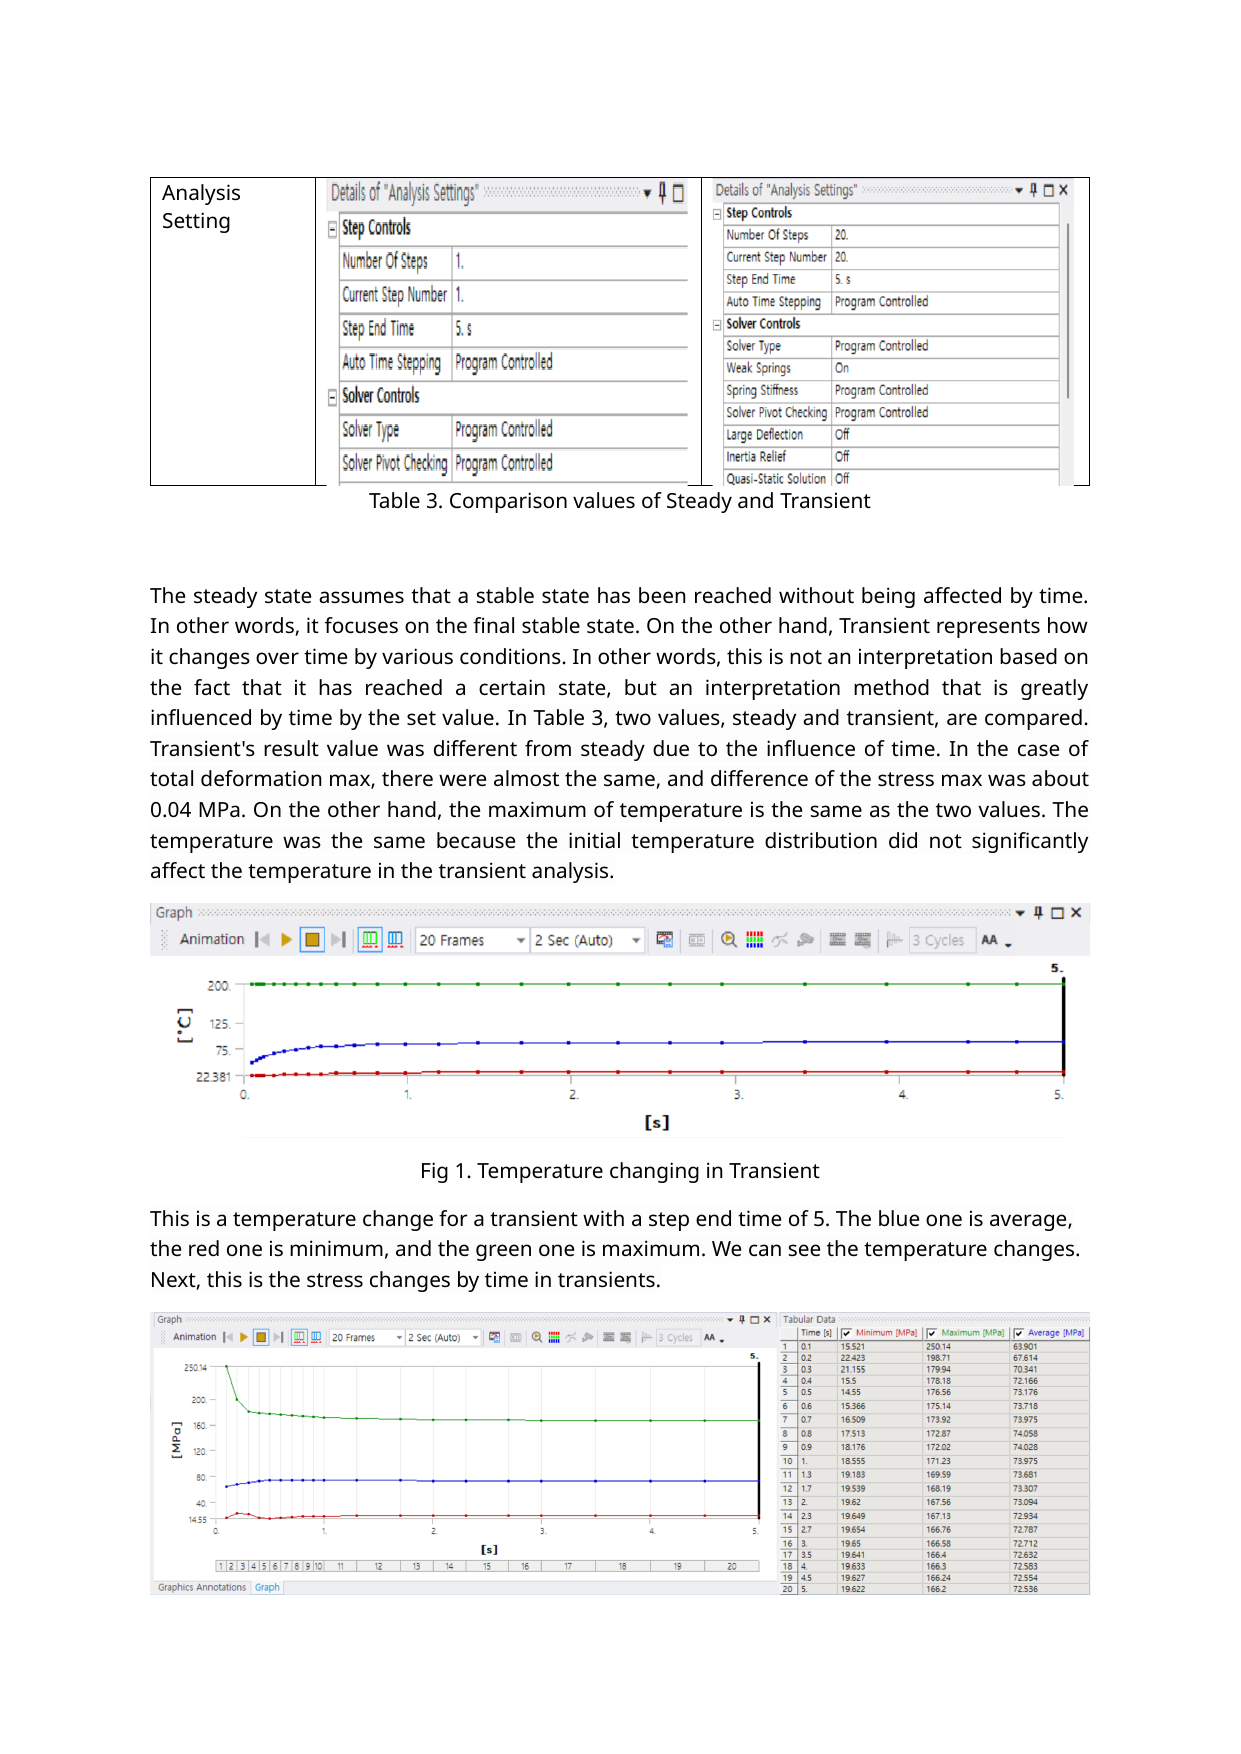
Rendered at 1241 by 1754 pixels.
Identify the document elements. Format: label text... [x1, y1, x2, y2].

text Fig 1. Temperature changing in Transient [150, 1156, 1090, 1185]
table_cell Analysis Setting [151, 178, 315, 485]
picture [712, 178, 1074, 486]
text The steady state assumes that a stable state has been reached without being affected by time. In other words, it focuses on the final stable state. On the other hand, Transient represents how it changes over time by various conditions. In other words, this is not an interpretation based on the fact that it has reached a certain state, but an interpretation method that is greatly influenced by time by the set value. In Table 3, two values, steady and transient, are compared. Transient's result value was different from steady due to the influence of time. In the case of total deformation max, there were almost the same, and difference of the stress max was about 0.04 MPa. On the other hand, the maximum of temperature is the same as the two values. The temperature was the same because the initial temperature distribution did not significantly affect the temperature in the transient analysis. [150, 581, 1090, 734]
table_cell [702, 178, 712, 485]
picture [150, 1312, 1091, 1595]
picture [150, 903, 1091, 1138]
table_cell [1074, 178, 1089, 485]
picture [326, 178, 688, 486]
table_cell [316, 178, 326, 485]
text This is a temperature change for a transient with a step end time of 5. The blue one is average, the red one is minimum, and the green one is maximum. We can see the temperature changes. Next, this is the stress changes by time in transients. [150, 1204, 1090, 1293]
text Table 3. Comparison values of Steady and Transient [150, 486, 1090, 514]
table_cell [688, 178, 701, 485]
